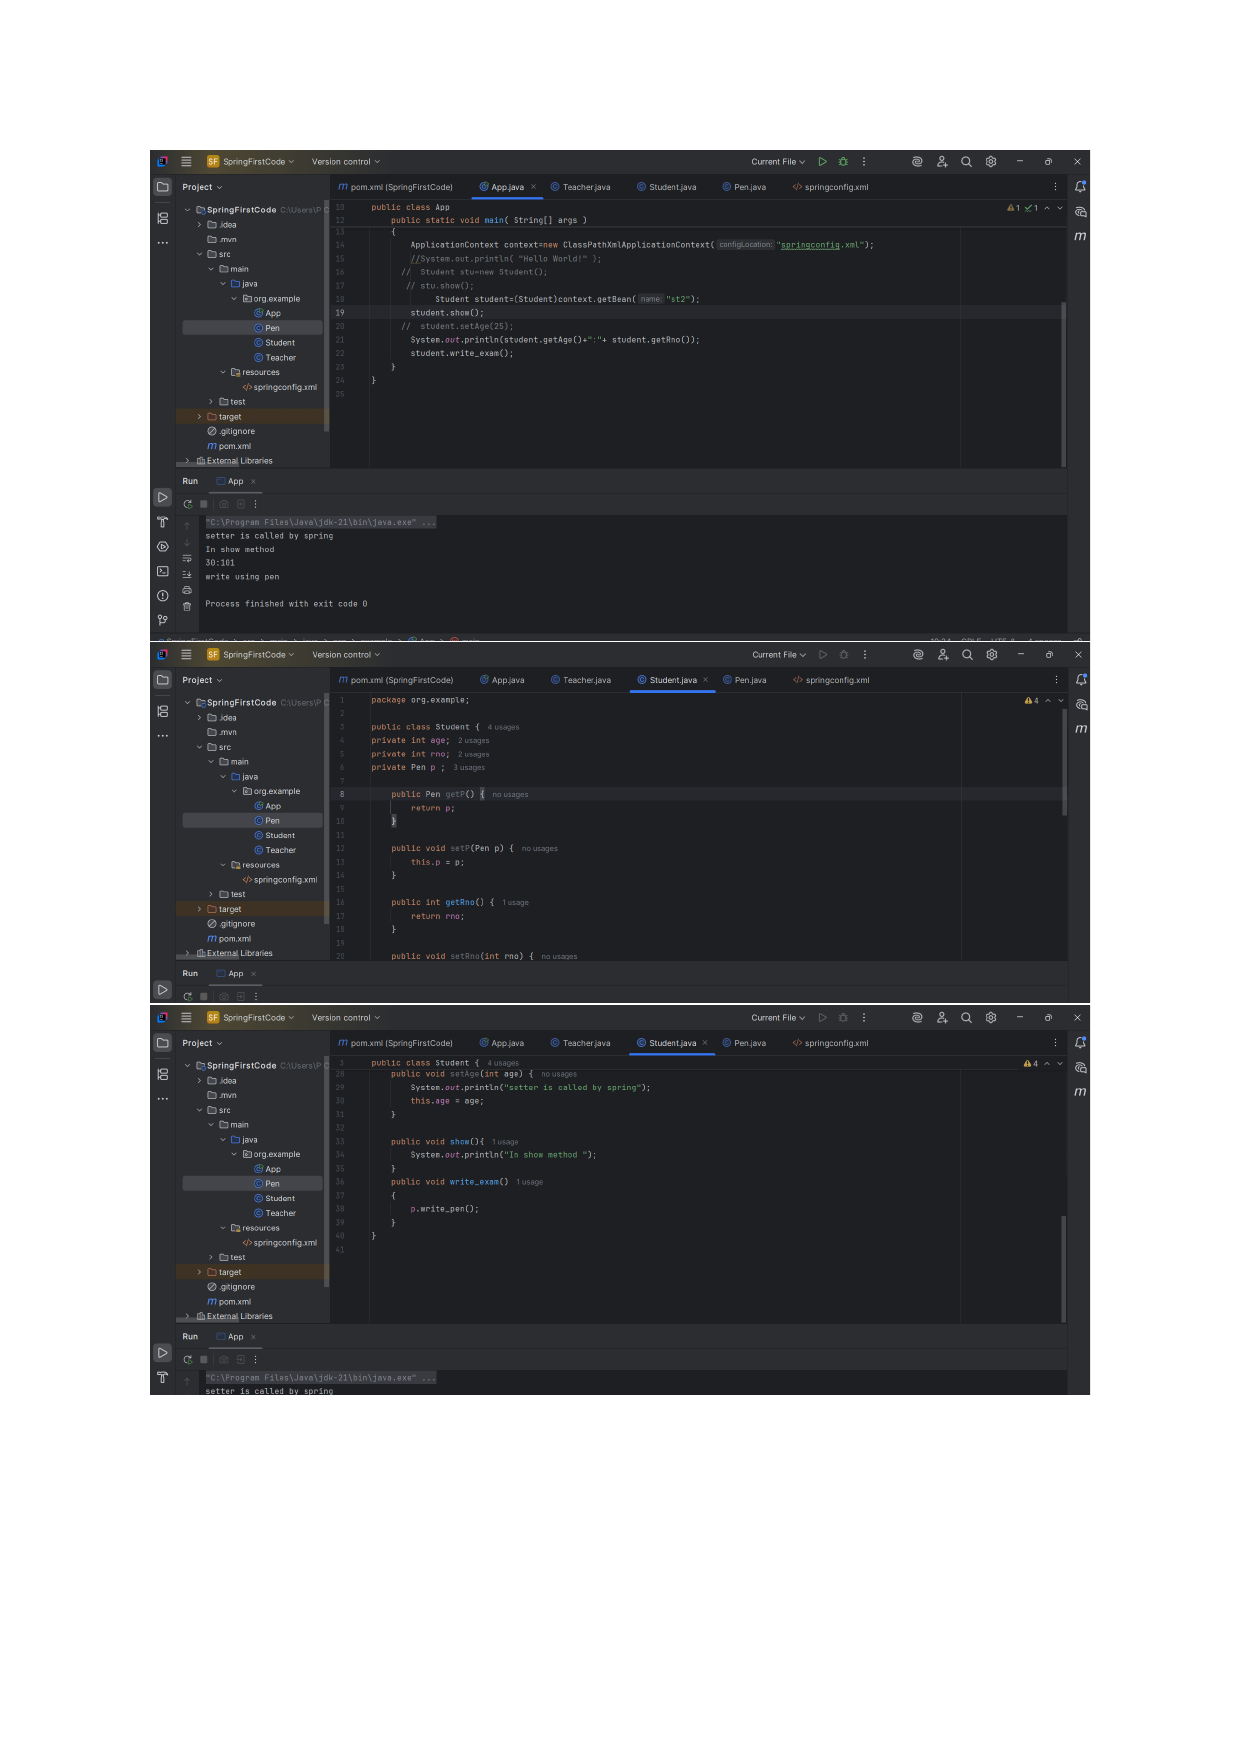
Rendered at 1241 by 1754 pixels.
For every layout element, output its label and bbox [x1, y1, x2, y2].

picture [150, 642, 1091, 1003]
picture [150, 150, 1091, 641]
picture [150, 1005, 1091, 1395]
